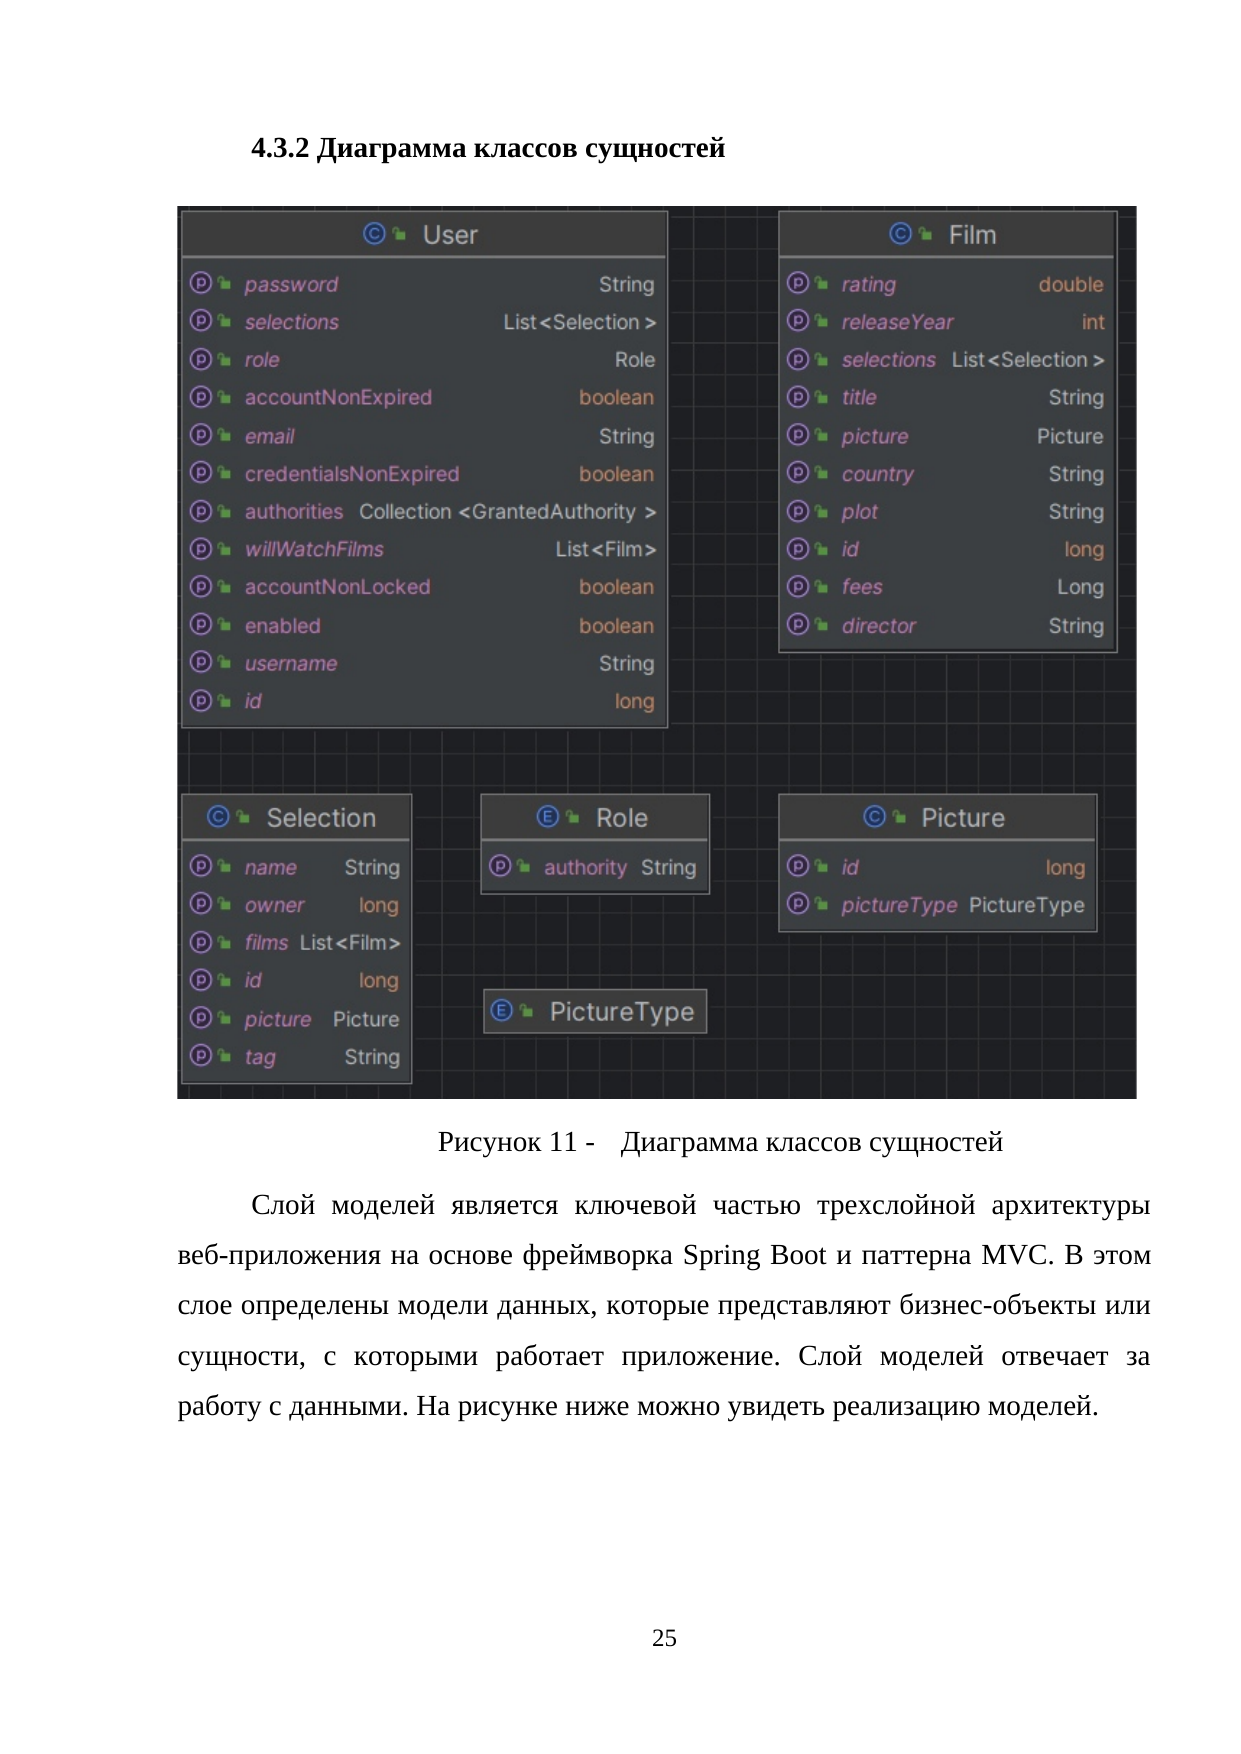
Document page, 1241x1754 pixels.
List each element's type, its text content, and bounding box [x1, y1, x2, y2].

text Слой моделей является ключевой частью трехслойной архитектуры веб-приложения на основе фреймворка Spring Boot и паттерна MVC. В этом слое определены модели данных, которые представляют бизнес-объекты или сущности, с которыми работает приложение. Слой моделей отвечает за работу с данными. На рисунке ниже можно увидеть реализацию моделей. [177, 1187, 1152, 1422]
text Диаграмма классов сущностей [289, 1124, 1152, 1158]
picture [177, 206, 1137, 1099]
text Диаграмма классов сущностей [251, 131, 1152, 164]
